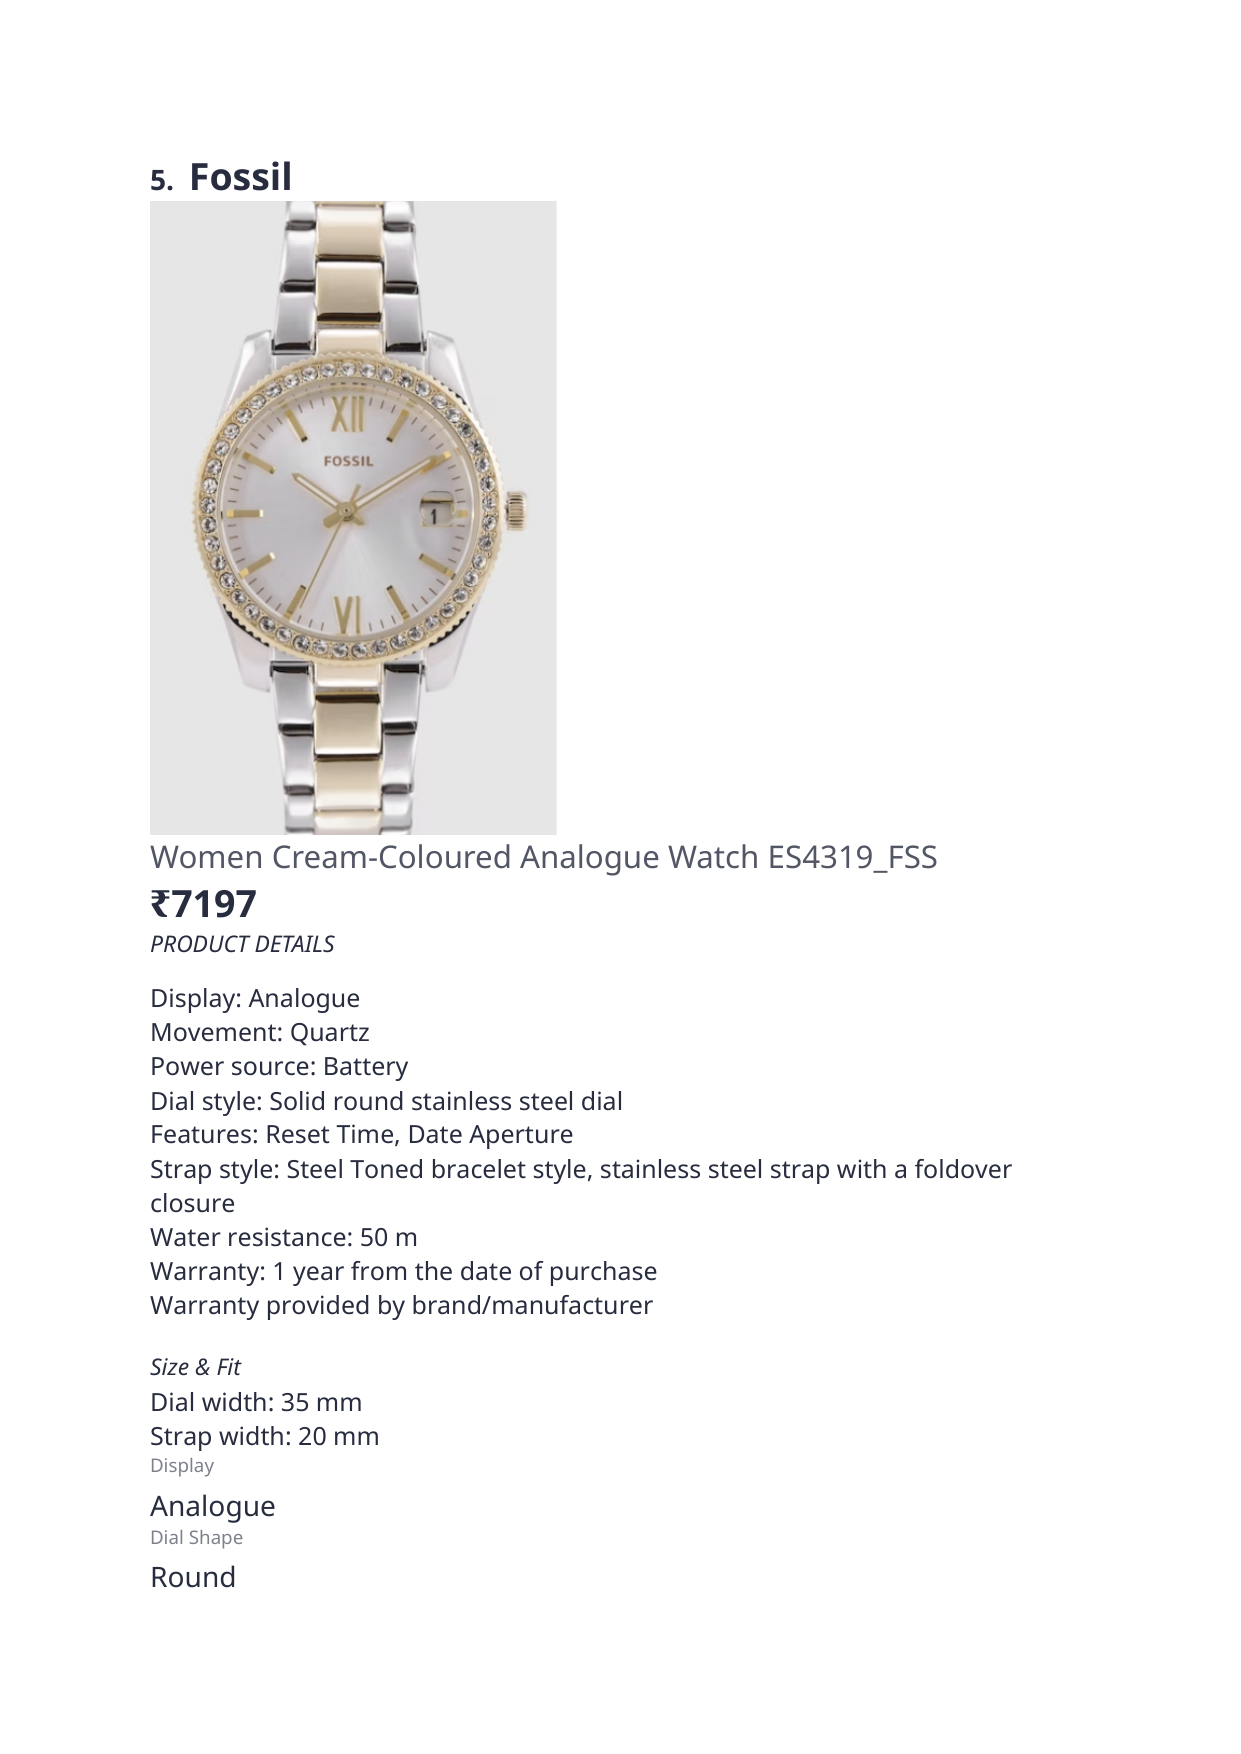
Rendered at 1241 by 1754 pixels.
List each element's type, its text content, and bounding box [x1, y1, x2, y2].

text Dial Shape [150, 1524, 1090, 1550]
subtitle 5. Fossil [150, 150, 1090, 201]
text Analogue [150, 1486, 1090, 1524]
picture [150, 201, 557, 835]
subtitle Women Cream-Coloured Analogue Watch ES4319_FSS [150, 835, 1090, 877]
text Display: Analogue Movement: Quartz Power source: Battery Dial style: Solid round stainless steel dial Features: Reset Time, Date Aperture Strap style: Steel Toned bracelet style, stainless steel strap with a foldover closure Water resistance: 50 m Warranty: 1 year from the date of purchase Warranty provided by brand/manufacturer [150, 981, 1090, 1322]
text Round [150, 1558, 1090, 1596]
text ₹7197 [150, 877, 1090, 928]
subtitle PRODUCT DETAILS [150, 928, 1090, 960]
subtitle Size & Fit [150, 1351, 1090, 1382]
text Display [150, 1453, 1090, 1478]
text Dial width: 35 mm Strap width: 20 mm [150, 1384, 1090, 1453]
